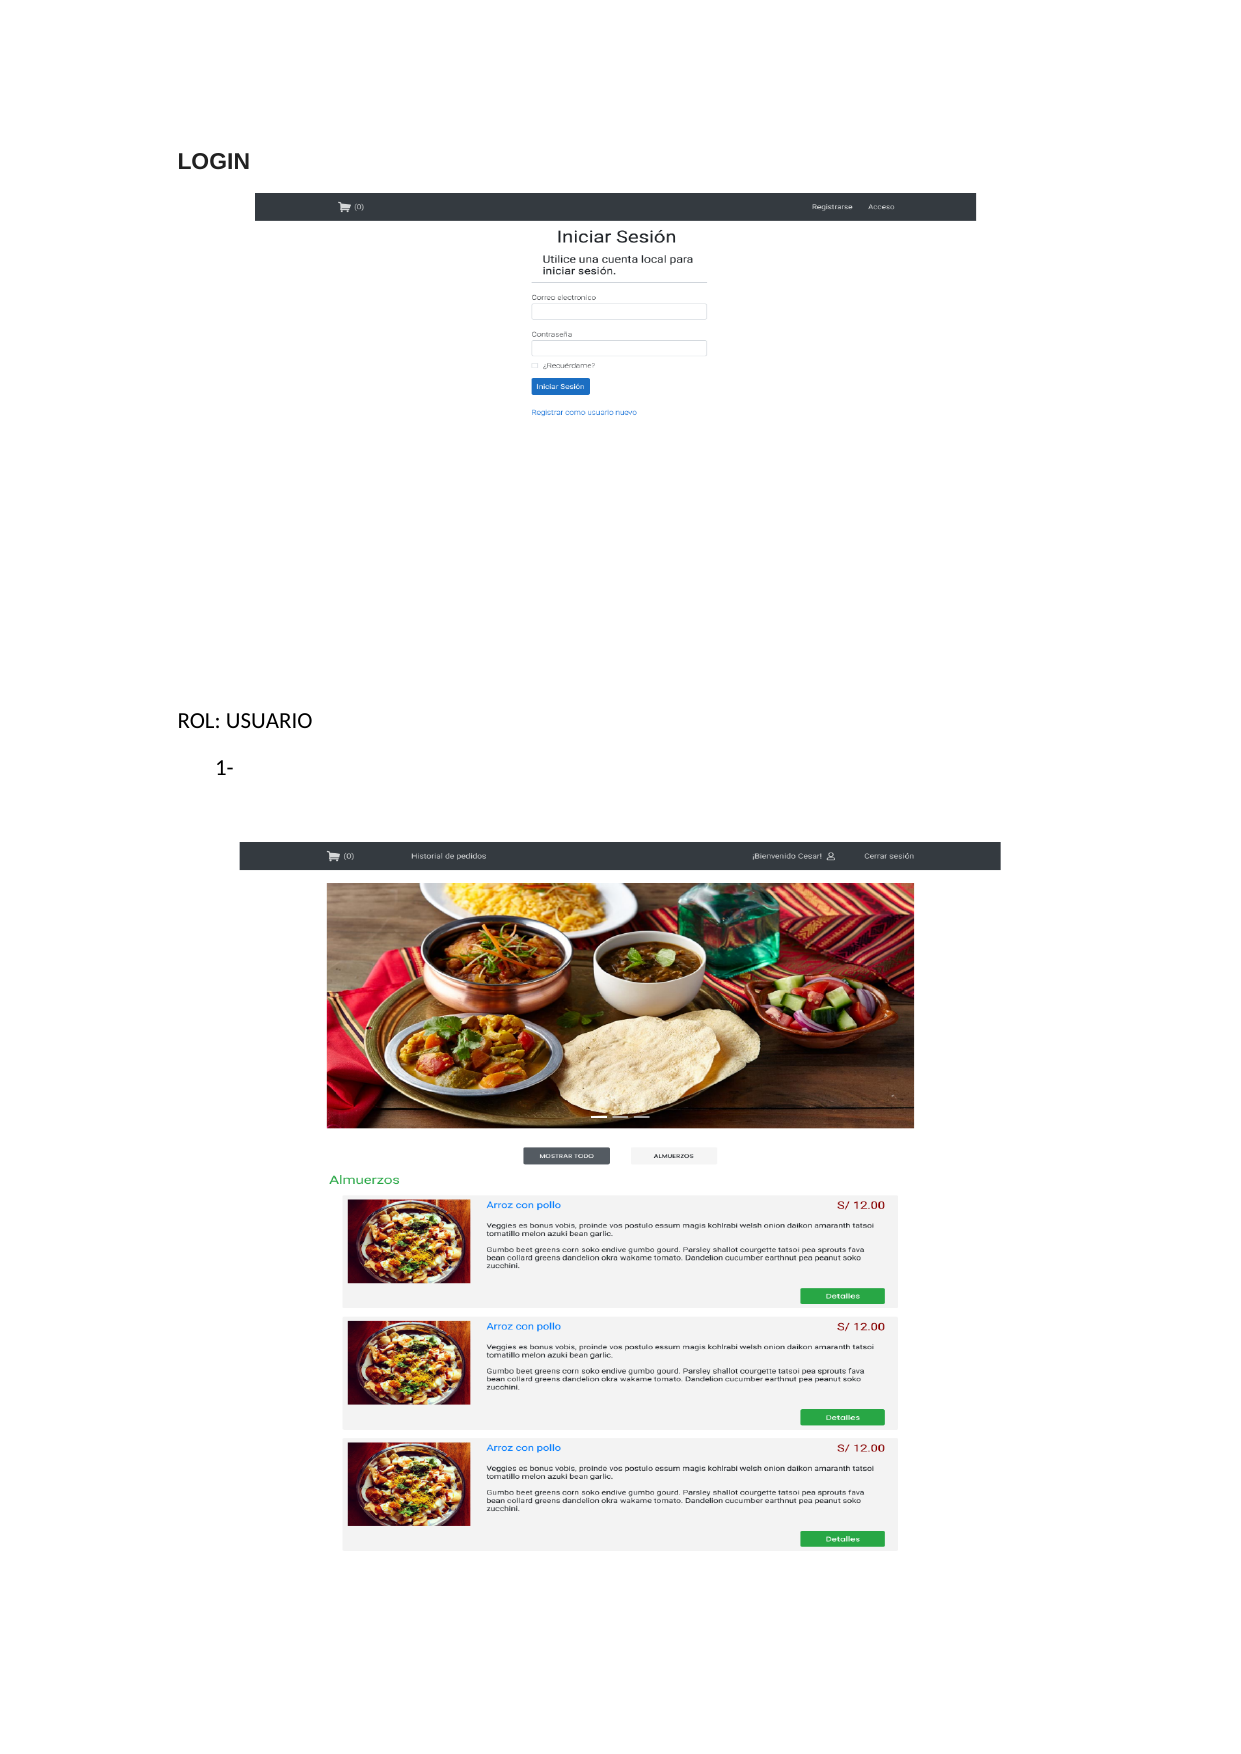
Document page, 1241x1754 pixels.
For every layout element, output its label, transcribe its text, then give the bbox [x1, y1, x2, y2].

text LOGIN [177, 148, 1063, 174]
text ROL: USUARIO [177, 707, 1063, 734]
picture [239, 842, 1001, 1583]
picture [255, 193, 977, 608]
